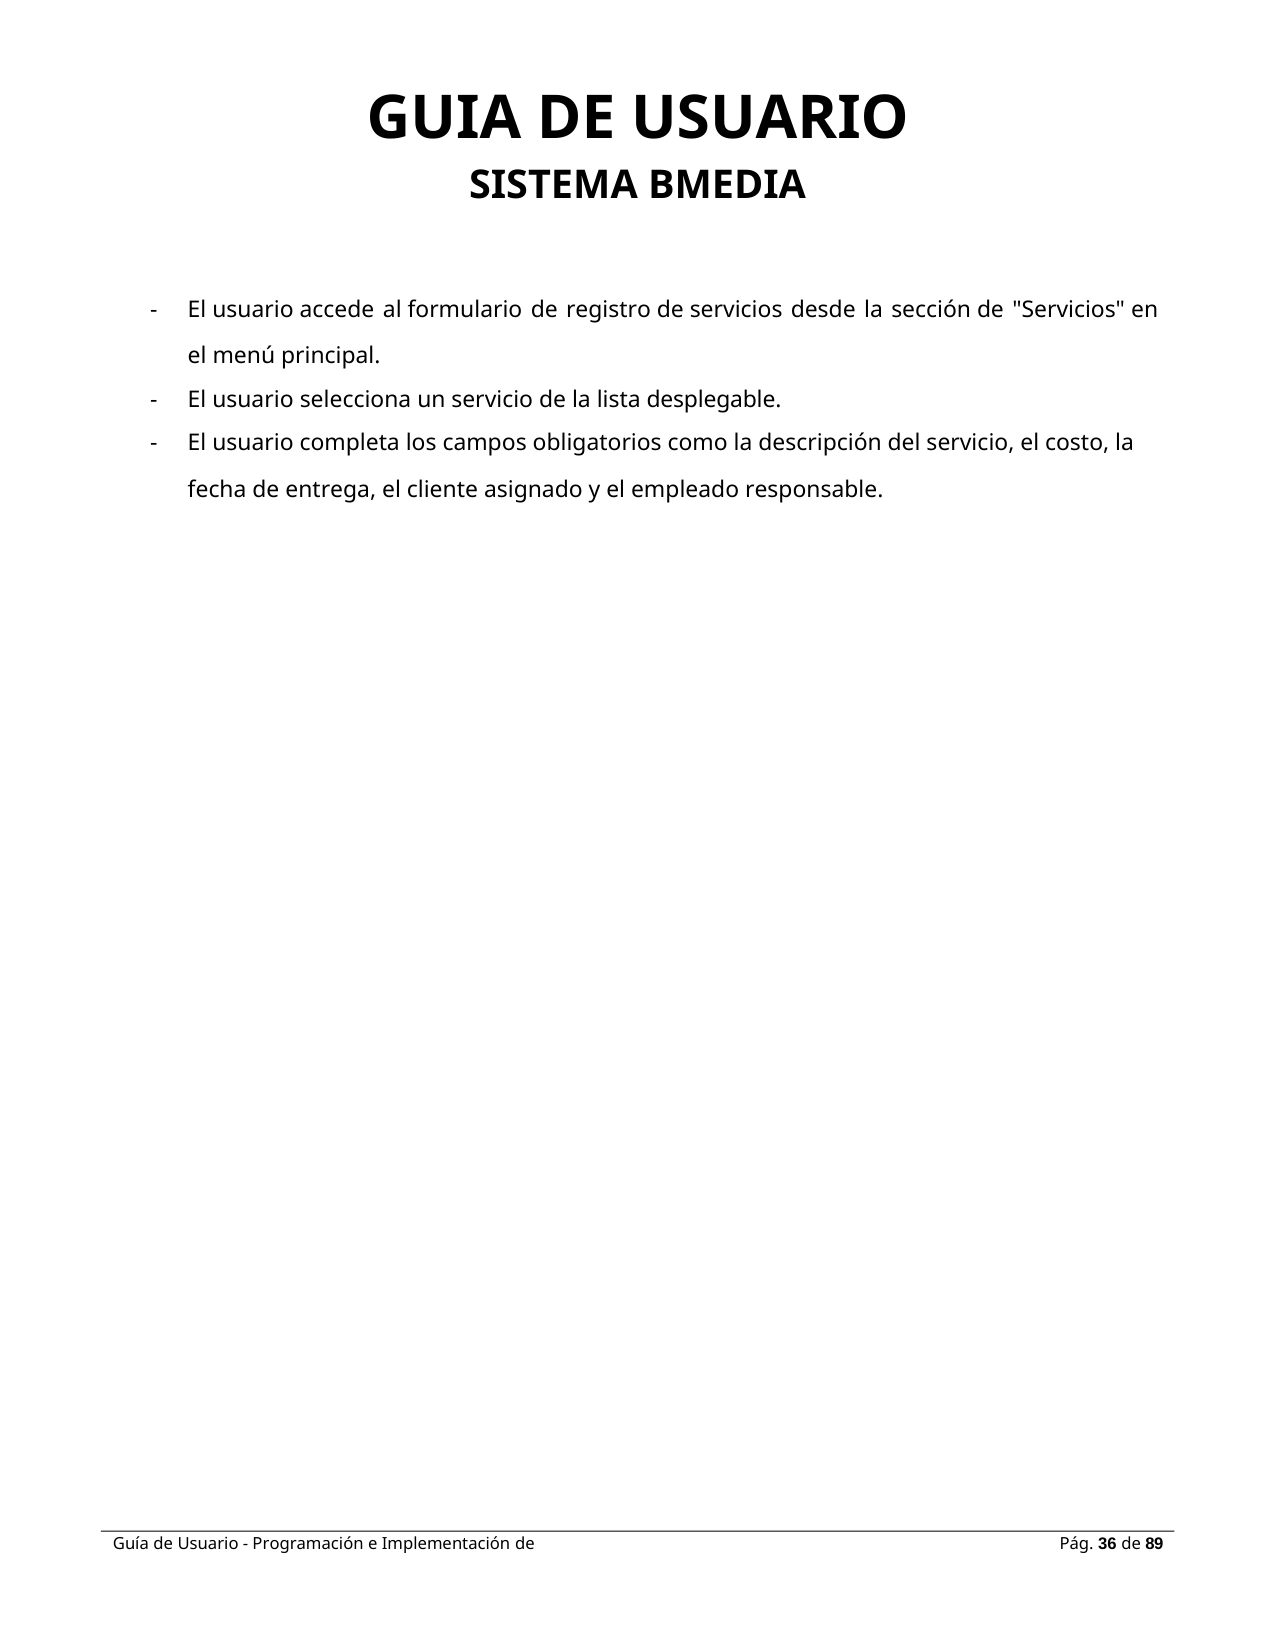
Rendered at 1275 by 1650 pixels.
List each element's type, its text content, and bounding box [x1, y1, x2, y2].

list El usuario accede al formulario de registro de servicios desde la sección de "Servicios" en el menú principal. [150, 293, 1162, 371]
list El usuario selecciona un servicio de la lista desplegable. [150, 386, 1175, 413]
list El usuario completa los campos obligatorios como la descripción del servicio, el costo, la fecha de entrega, el cliente asignado y el empleado responsable. [150, 426, 1162, 504]
